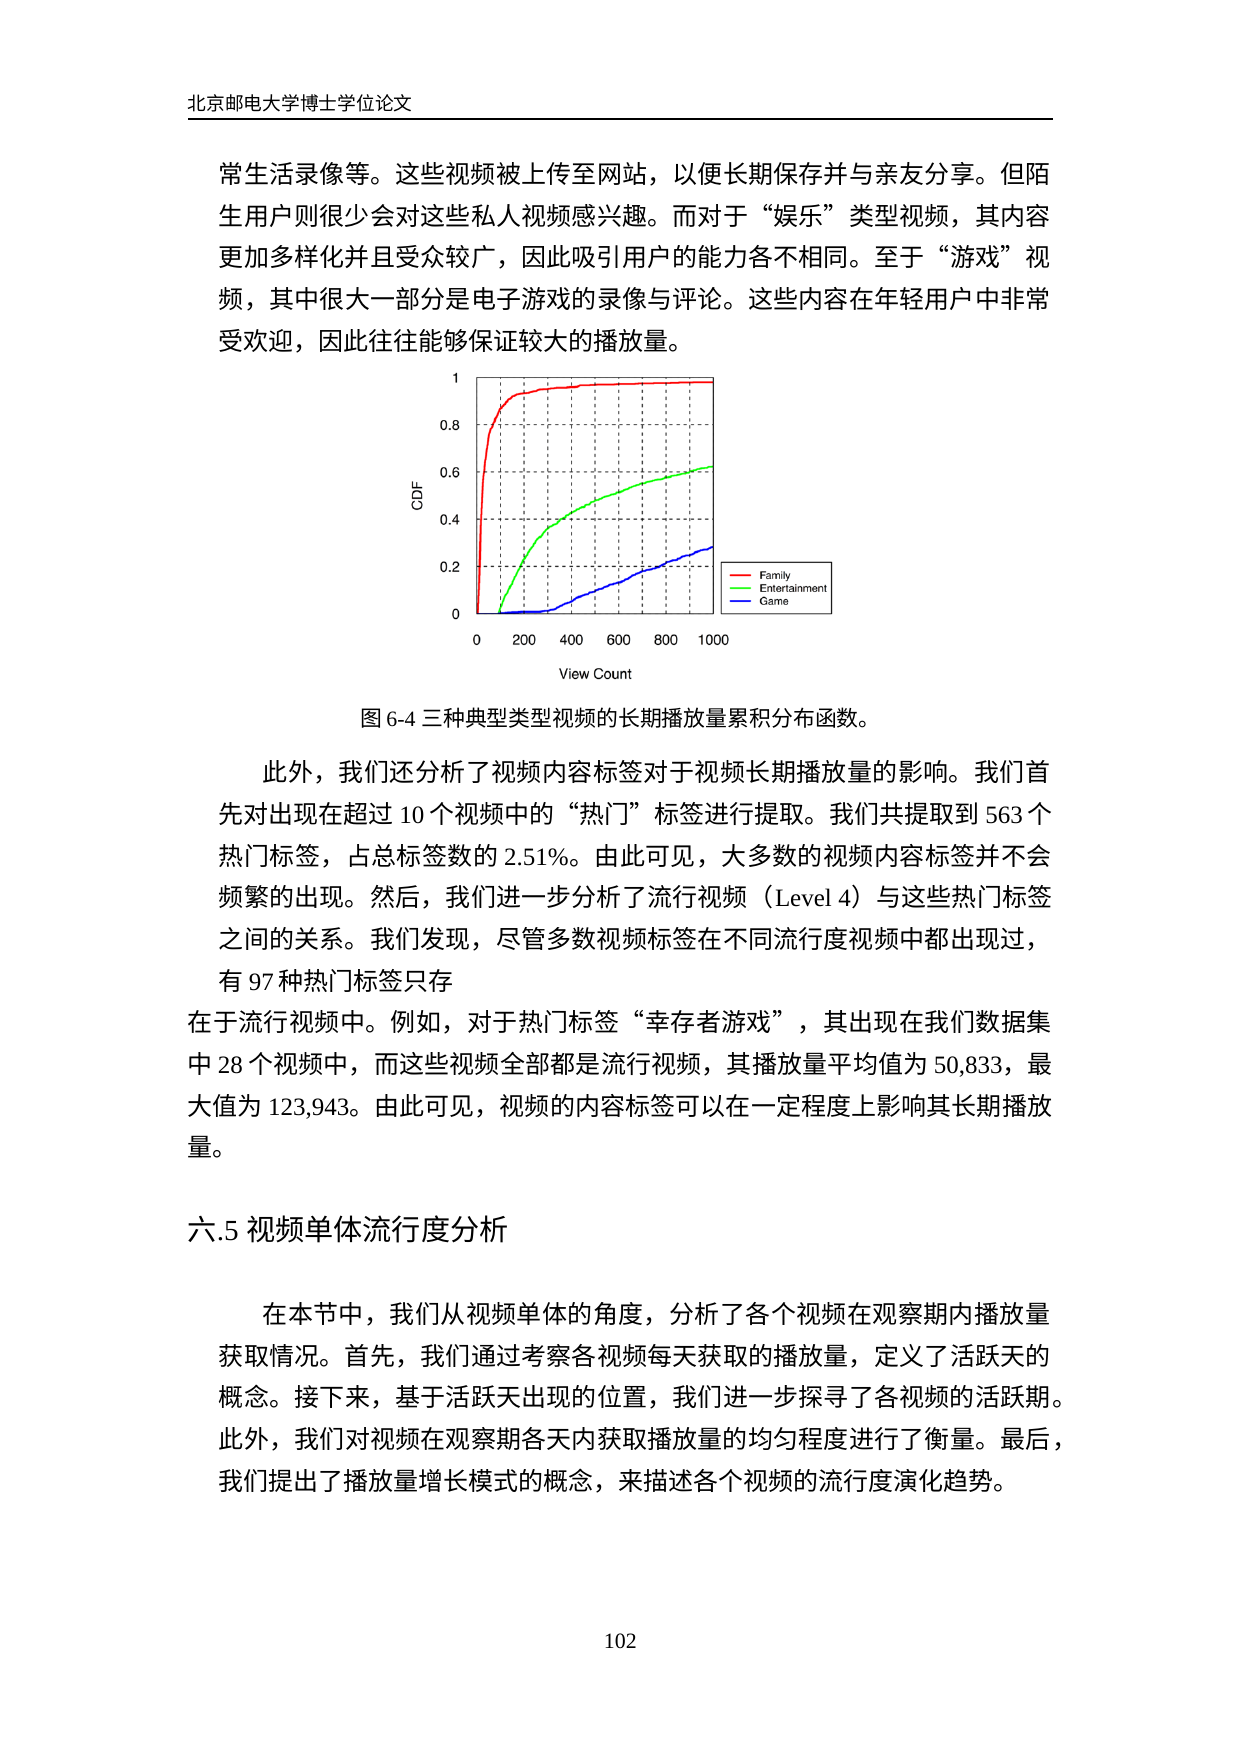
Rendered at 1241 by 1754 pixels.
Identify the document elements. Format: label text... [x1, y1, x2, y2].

text 此外，我们还分析了视频内容标签对于视频长期播放量的影响。我们首先对出现在超过10个视频中的“热门”标签进行提取。我们共提取到563个热门标签，占总标签数的2.51%。由此可见，大多数的视频内容标签并不会频繁的出现。然后，我们进一步分析了流行视频（Level 4）与这些热门标签之间的关系。我们发现，尽管多数视频标签在不同流行度视频中都出现过，有97种热门标签只存 [219, 748, 1053, 998]
text 视频单体流行度分析 [187, 1207, 1053, 1248]
text 在本节中，我们从视频单体的角度，分析了各个视频在观察期内播放量获取情况。首先，我们通过考察各视频每天获取的播放量，定义了活跃天的概念。接下来，基于活跃天出现的位置，我们进一步探寻了各视频的活跃期。此外，我们对视频在观察期各天内获取播放量的均匀程度进行了衡量。最后，我们提出了播放量增长模式的概念，来描述各个视频的流行度演化趋势。 [219, 1290, 1053, 1498]
text 在于流行视频中。例如，对于热门标签“幸存者游戏”，其出现在我们数据集中28个视频中，而这些视频全部都是流行视频，其播放量平均值为50,833，最大值为123,943。由此可见，视频的内容标签可以在一定程度上影响其长期播放量。 [187, 998, 1053, 1165]
text 图6-4 三种典型类型视频的长期播放量累积分布函数。 [187, 701, 1053, 732]
picture [406, 358, 835, 701]
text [219, 150, 1053, 358]
